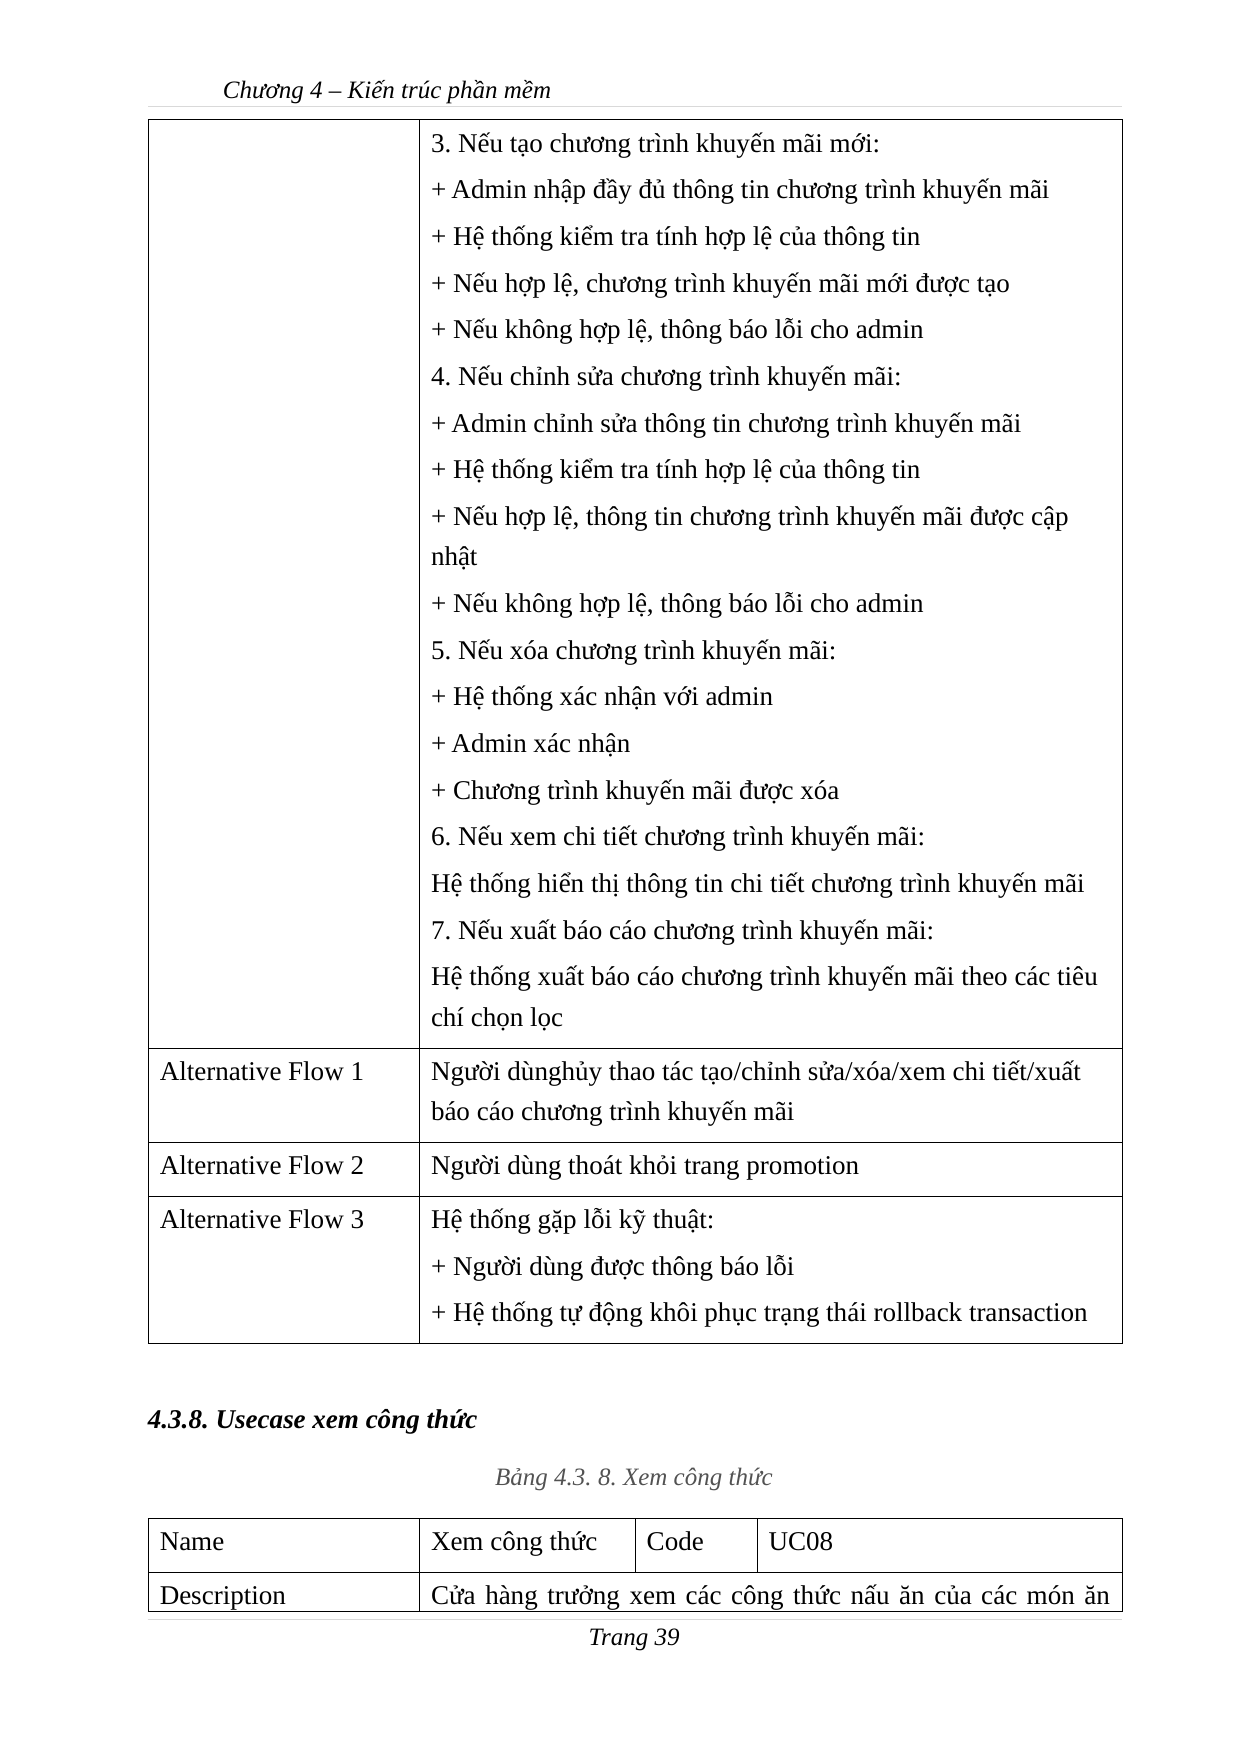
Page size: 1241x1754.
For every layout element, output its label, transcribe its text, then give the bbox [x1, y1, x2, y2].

table_cell Alternative Flow 1 [149, 1049, 419, 1142]
table_cell Người dùng thoát khỏi trang promotion [420, 1143, 1122, 1196]
table_header Code [636, 1519, 757, 1572]
table_cell Hệ thống gặp lỗi kỹ thuật: + Người dùng được thông báo lỗi + Hệ thống tự động khôi phục trạng thái rollback transaction [420, 1197, 1122, 1343]
table_header Xem công thức [420, 1519, 635, 1572]
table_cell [149, 120, 419, 1047]
table_cell Alternative Flow 2 [149, 1143, 419, 1196]
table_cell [420, 120, 1122, 1047]
table_cell Người dùnghủy thao tác tạo/chỉnh sửa/xóa/xem chi tiết/xuất báo cáo chương trình khuyến mãi [420, 1049, 1122, 1142]
subtitle Usecase xem công thức [148, 1403, 1122, 1434]
text Bảng 4.3. 8. Xem công thức [148, 1462, 1122, 1491]
table_header UC08 [758, 1519, 1122, 1572]
table_cell Description [149, 1573, 419, 1611]
table_cell Alternative Flow 3 [149, 1197, 419, 1343]
table_header Name [149, 1519, 419, 1572]
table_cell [420, 1573, 1122, 1611]
